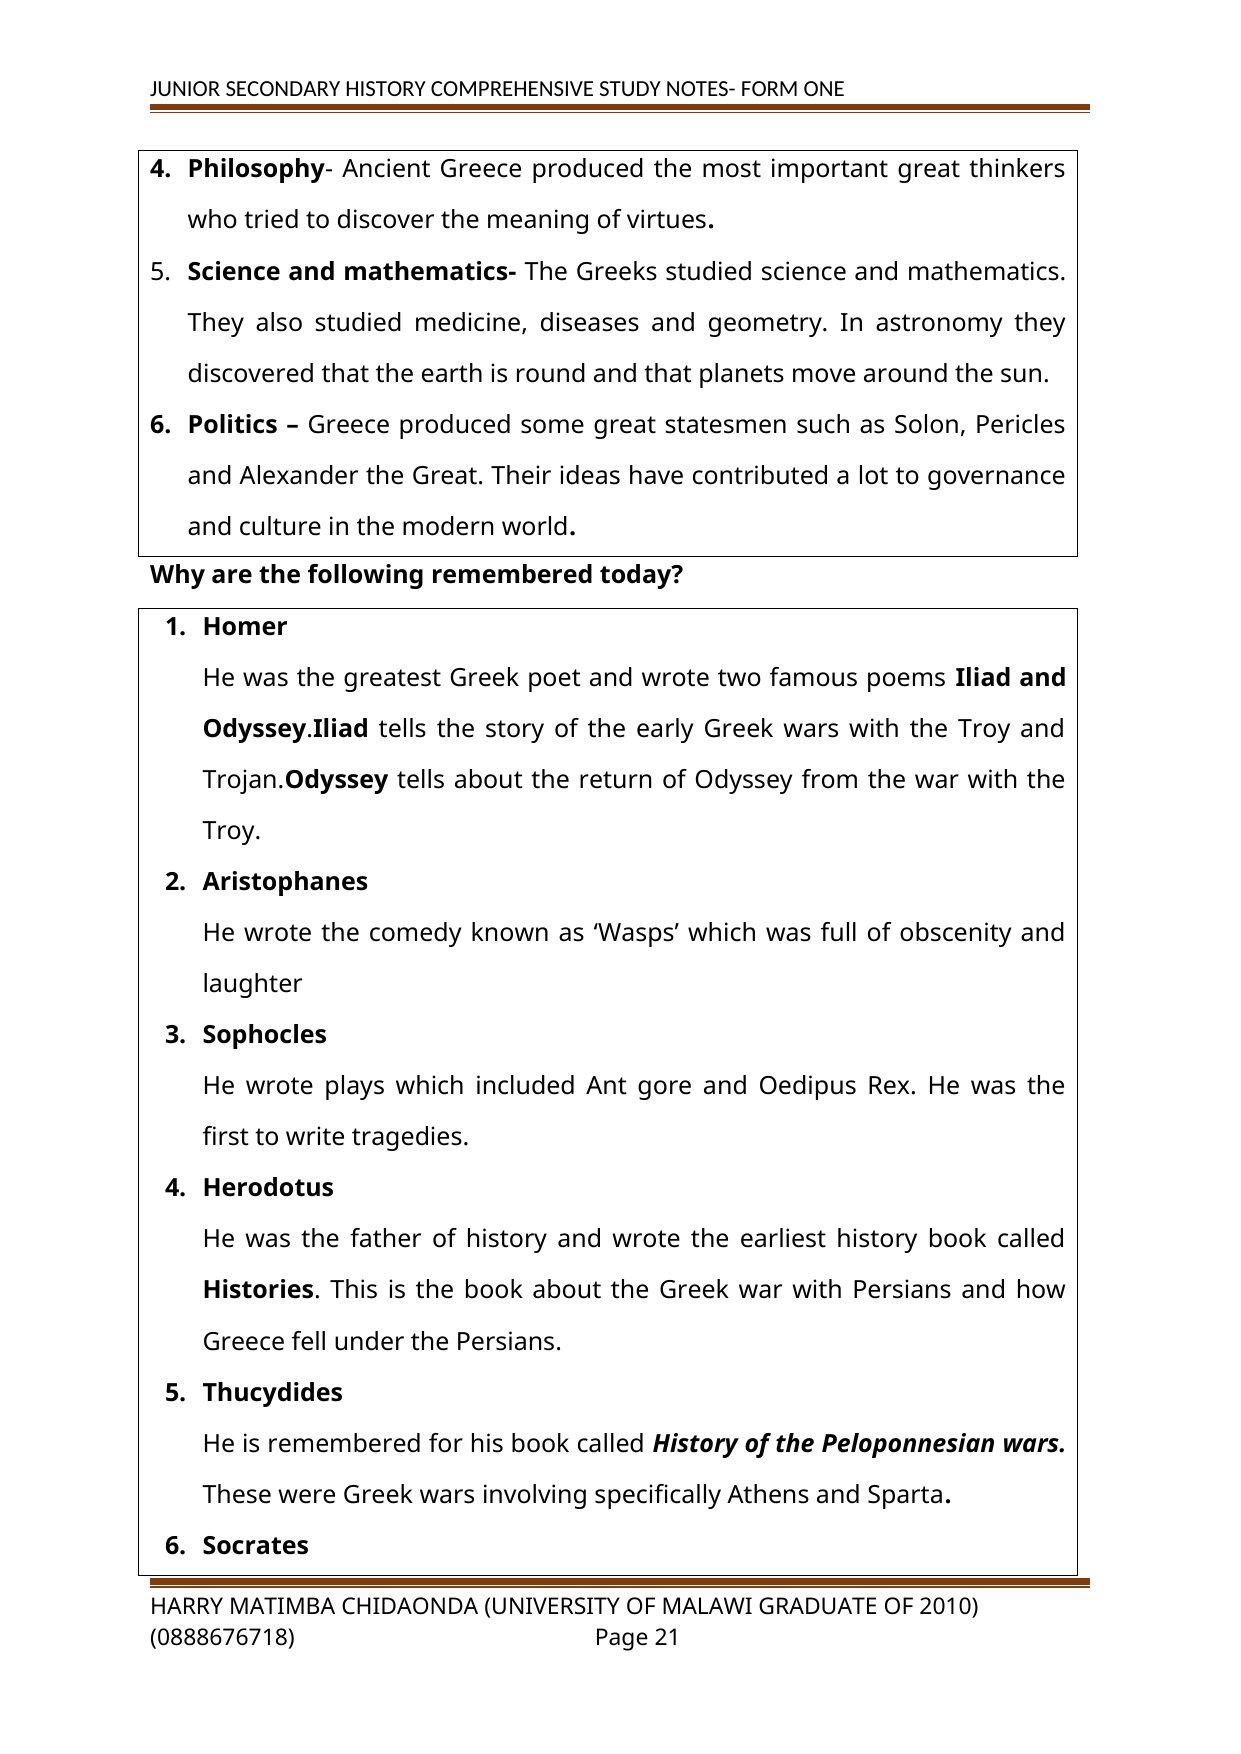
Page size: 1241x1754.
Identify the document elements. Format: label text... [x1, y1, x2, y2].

text Why are the following remembered today? [150, 557, 1090, 591]
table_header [139, 609, 1077, 1574]
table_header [139, 151, 1077, 556]
